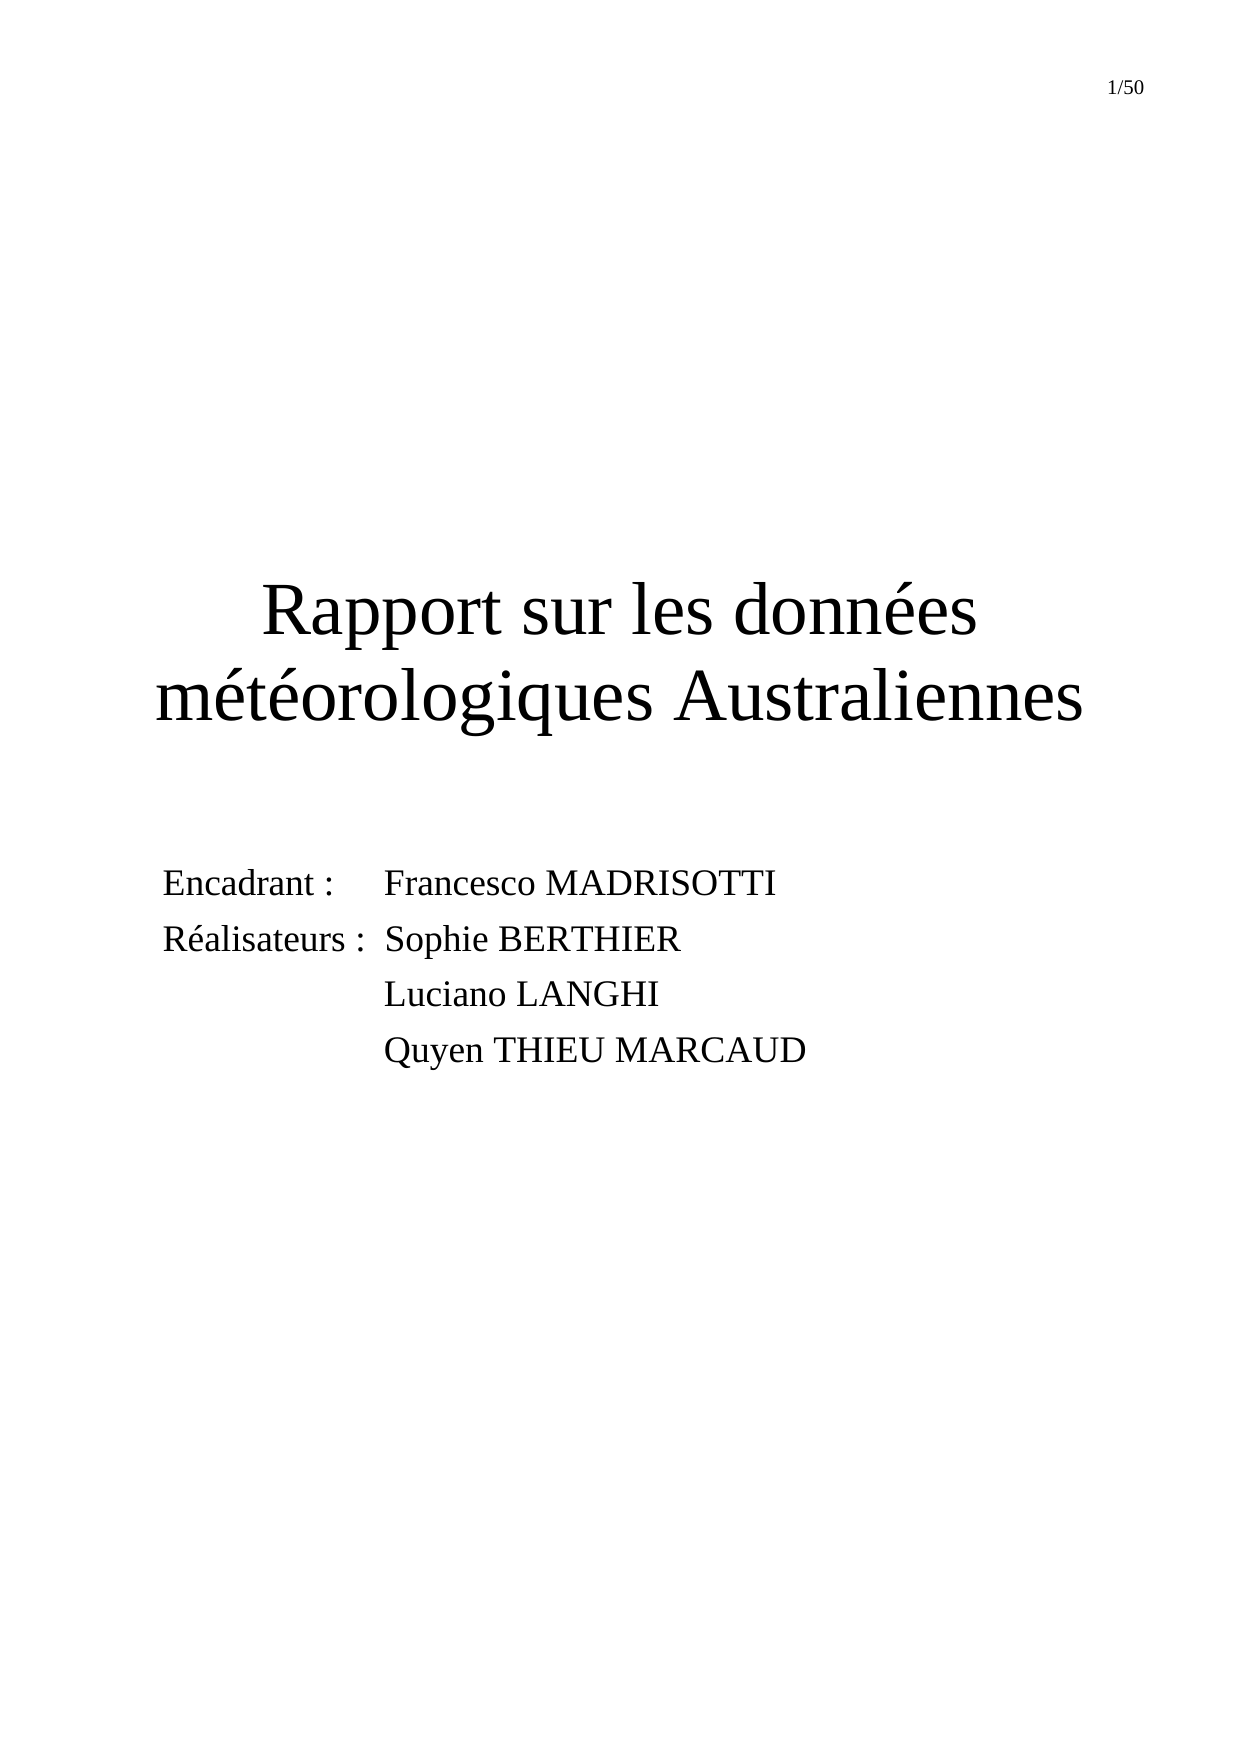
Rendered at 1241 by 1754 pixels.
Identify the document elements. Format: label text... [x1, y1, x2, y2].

text Réalisateurs : Sophie BERTHIER [89, 916, 1152, 959]
text Luciano LANGHI [89, 972, 1152, 1015]
text Rapport sur les données météorologiques Australiennes [89, 564, 1152, 737]
text Quyen THIEU MARCAUD [310, 1027, 1152, 1071]
text Encadrant : Francesco MADRISOTTI [89, 861, 1152, 904]
